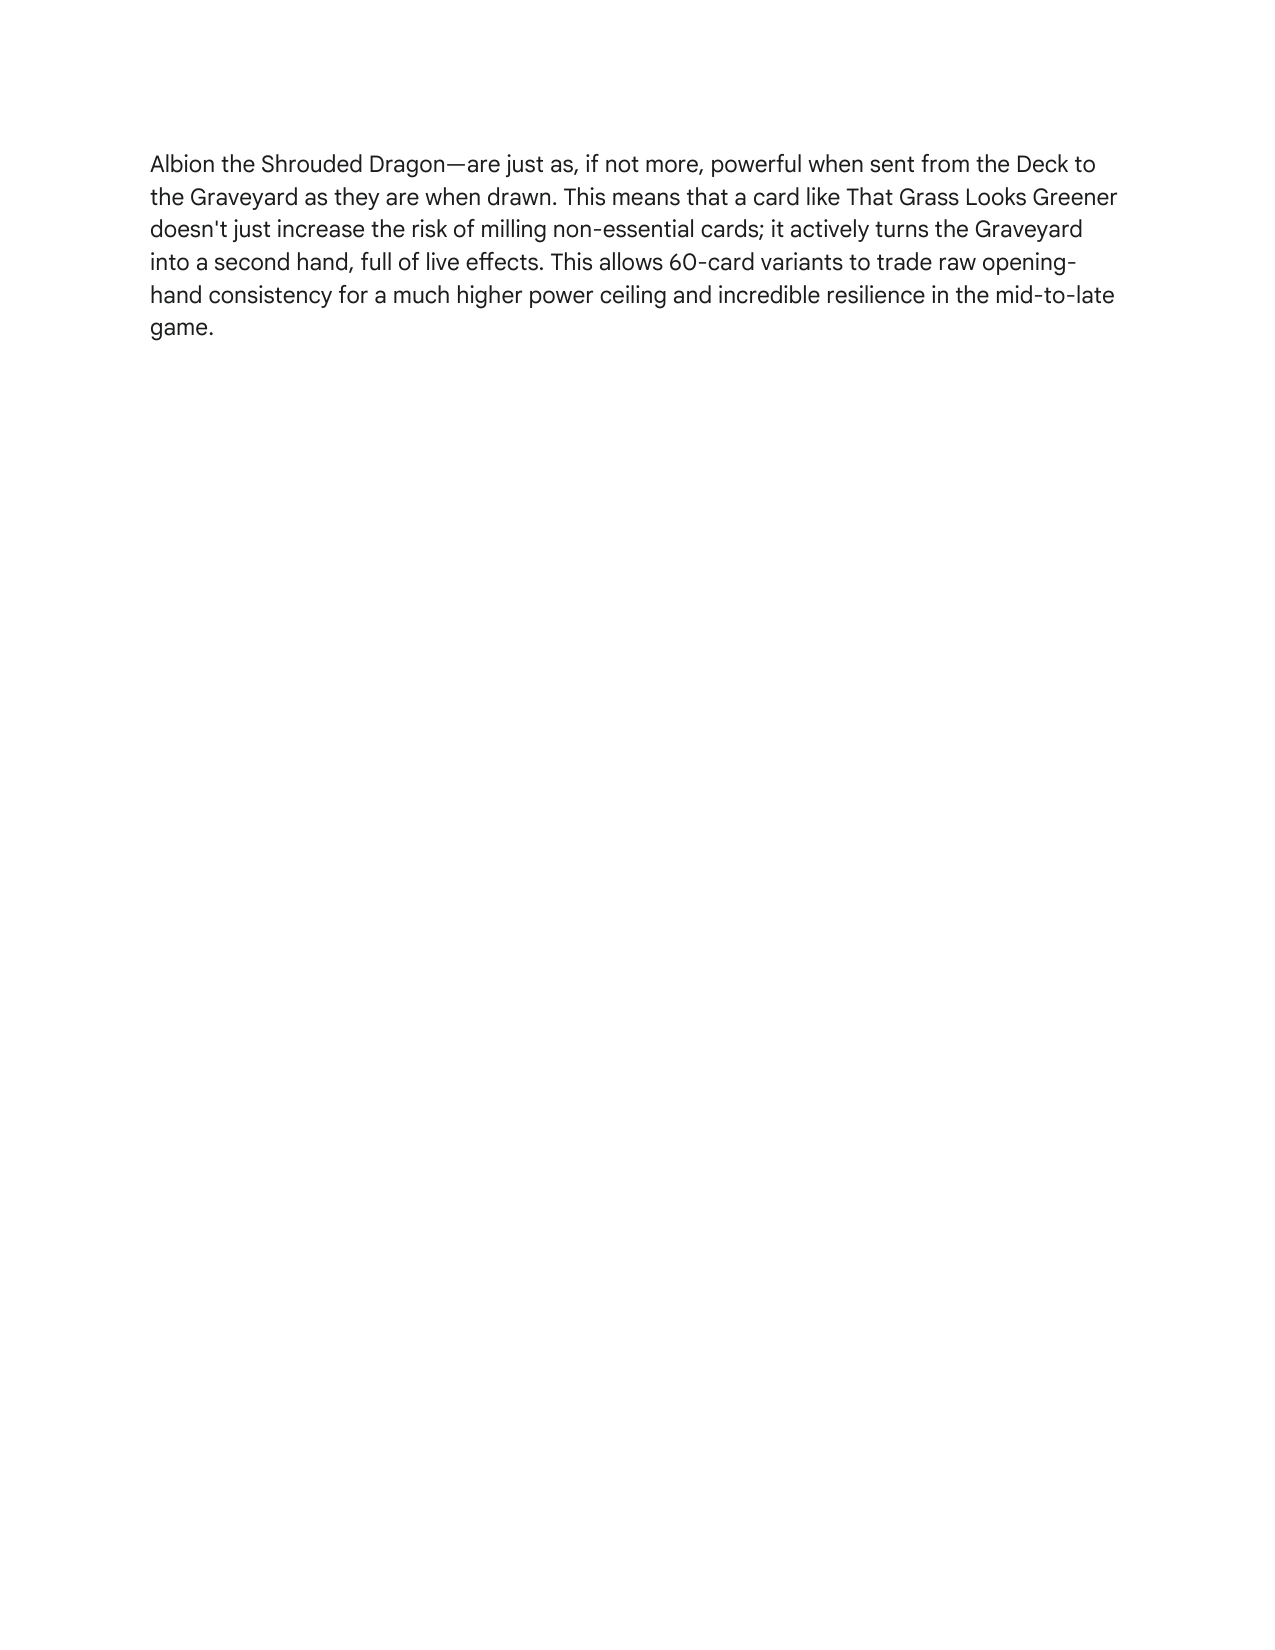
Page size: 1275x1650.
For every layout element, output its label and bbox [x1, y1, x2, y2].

text [150, 150, 1125, 342]
